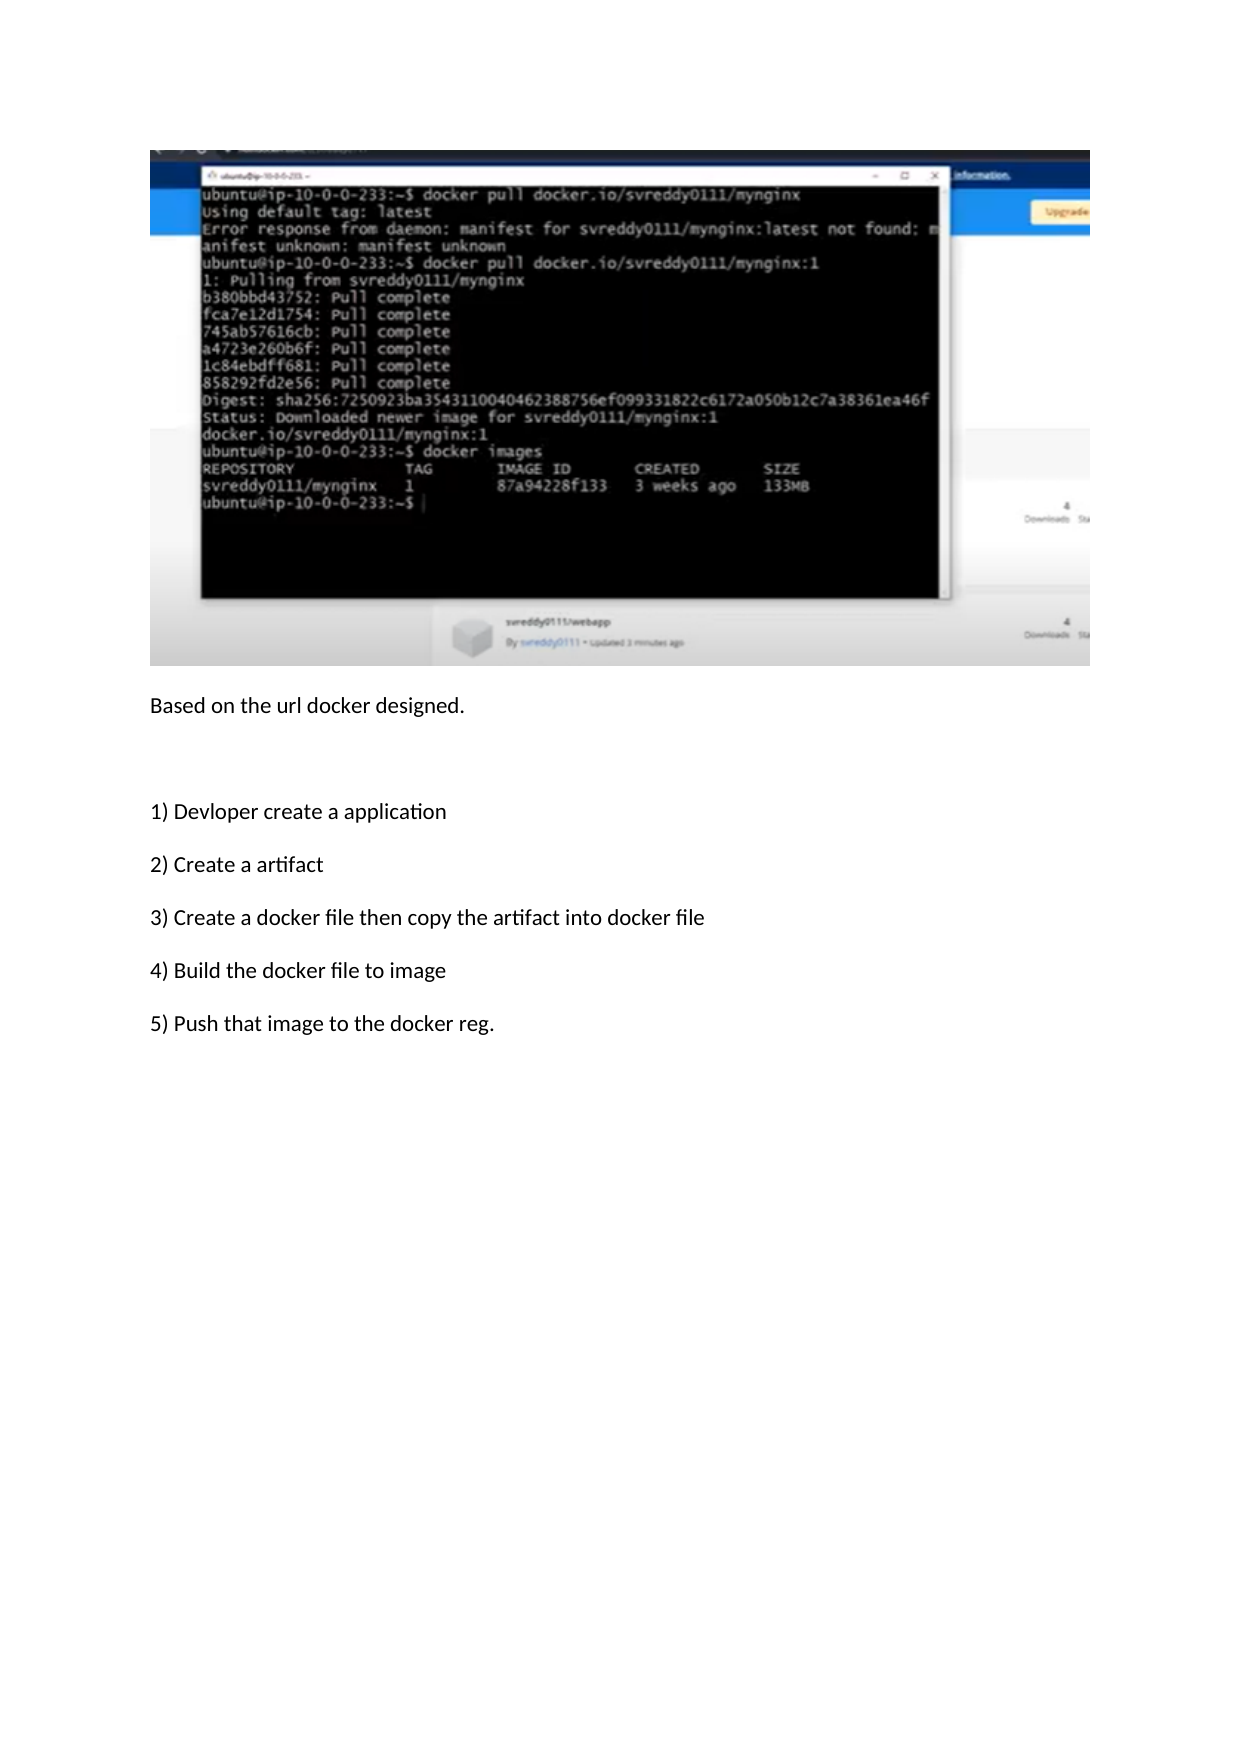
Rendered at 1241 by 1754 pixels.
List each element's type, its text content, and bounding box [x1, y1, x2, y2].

list Push that image to the docker reg. [150, 1009, 1090, 1037]
list Create a docker file then copy the artifact into docker file [150, 903, 1090, 931]
list Create a artifact [150, 850, 1090, 878]
list Build the docker file to image [150, 956, 1090, 984]
picture [150, 150, 1090, 666]
text Based on the url docker designed. [150, 691, 1090, 719]
list Devloper create a application [150, 797, 1090, 825]
